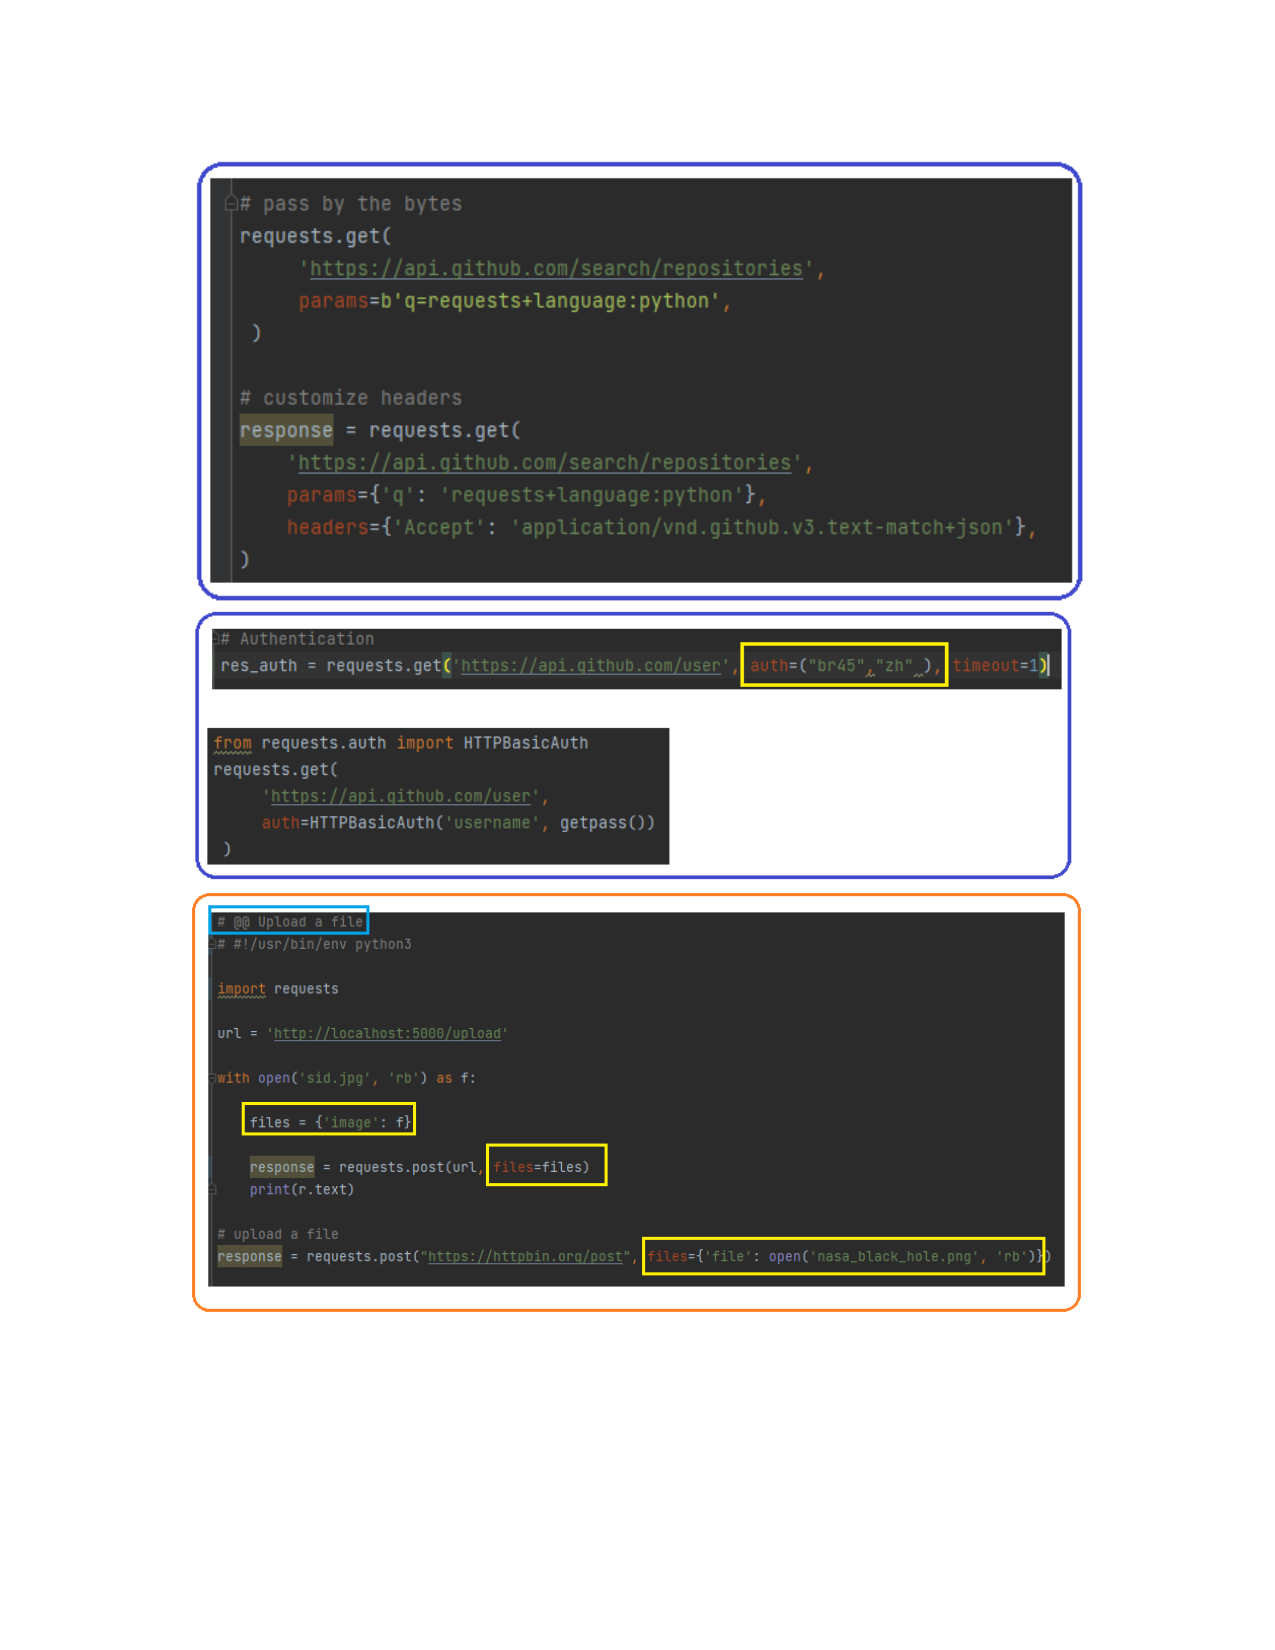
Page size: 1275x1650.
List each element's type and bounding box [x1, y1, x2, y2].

picture [187, 150, 1087, 605]
picture [187, 885, 1087, 1319]
picture [187, 606, 1087, 884]
